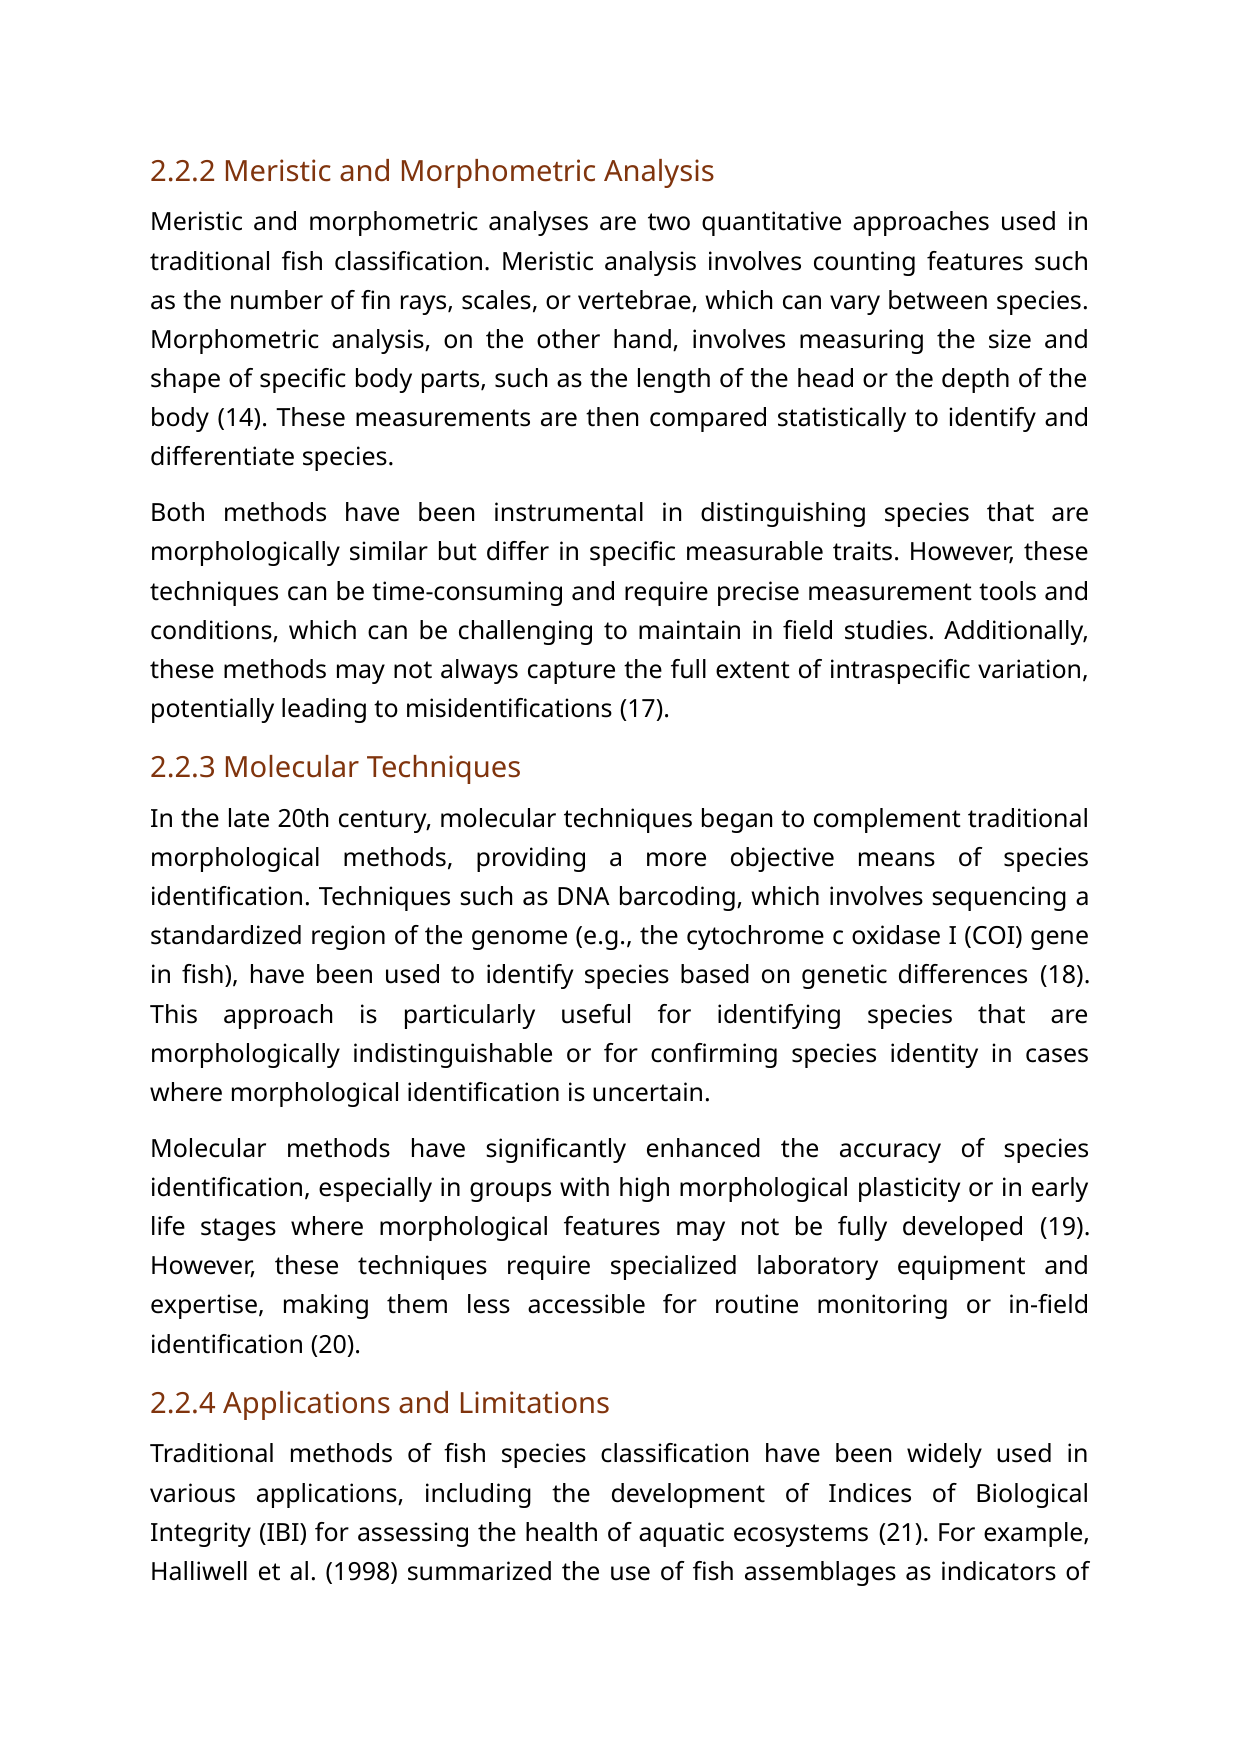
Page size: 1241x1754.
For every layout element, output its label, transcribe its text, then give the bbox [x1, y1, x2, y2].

subtitle 2.2.2 Meristic and Morphometric Analysis [150, 150, 1090, 190]
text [150, 1436, 1090, 1588]
text Meristic and morphometric analyses are two quantitative approaches used in traditional fish classification. Meristic analysis involves counting features such as the number of fin rays, scales, or vertebrae, which can vary between species. Morphometric analysis, on the other hand, involves measuring the size and shape of specific body parts, such as the length of the head or the depth of the body . These measurements are then compared statistically to identify and differentiate species. [150, 204, 1090, 473]
text In the late 20th century, molecular techniques began to complement traditional morphological methods, providing a more objective means of species identification. Techniques such as DNA barcoding, which involves sequencing a standardized region of the genome (e.g., the cytochrome c oxidase I (COI) gene in fish), have been used to identify species based on genetic differences . This approach is particularly useful for identifying species that are morphologically indistinguishable or for confirming species identity in cases where morphological identification is uncertain. [150, 800, 1090, 1109]
text Molecular methods have significantly enhanced the accuracy of species identification, especially in groups with high morphological plasticity or in early life stages where morphological features may not be fully developed . However, these techniques require specialized laboratory equipment and expertise, making them less accessible for routine monitoring or in-field identification . [150, 1130, 1090, 1360]
subtitle 2.2.3 Molecular Techniques [150, 746, 1090, 786]
text Both methods have been instrumental in distinguishing species that are morphologically similar but differ in specific measurable traits. However, these techniques can be time-consuming and require precise measurement tools and conditions, which can be challenging to maintain in field studies. Additionally, these methods may not always capture the full extent of intraspecific variation, potentially leading to misidentifications . [150, 495, 1090, 725]
subtitle 2.2.4 Applications and Limitations [150, 1382, 1090, 1422]
